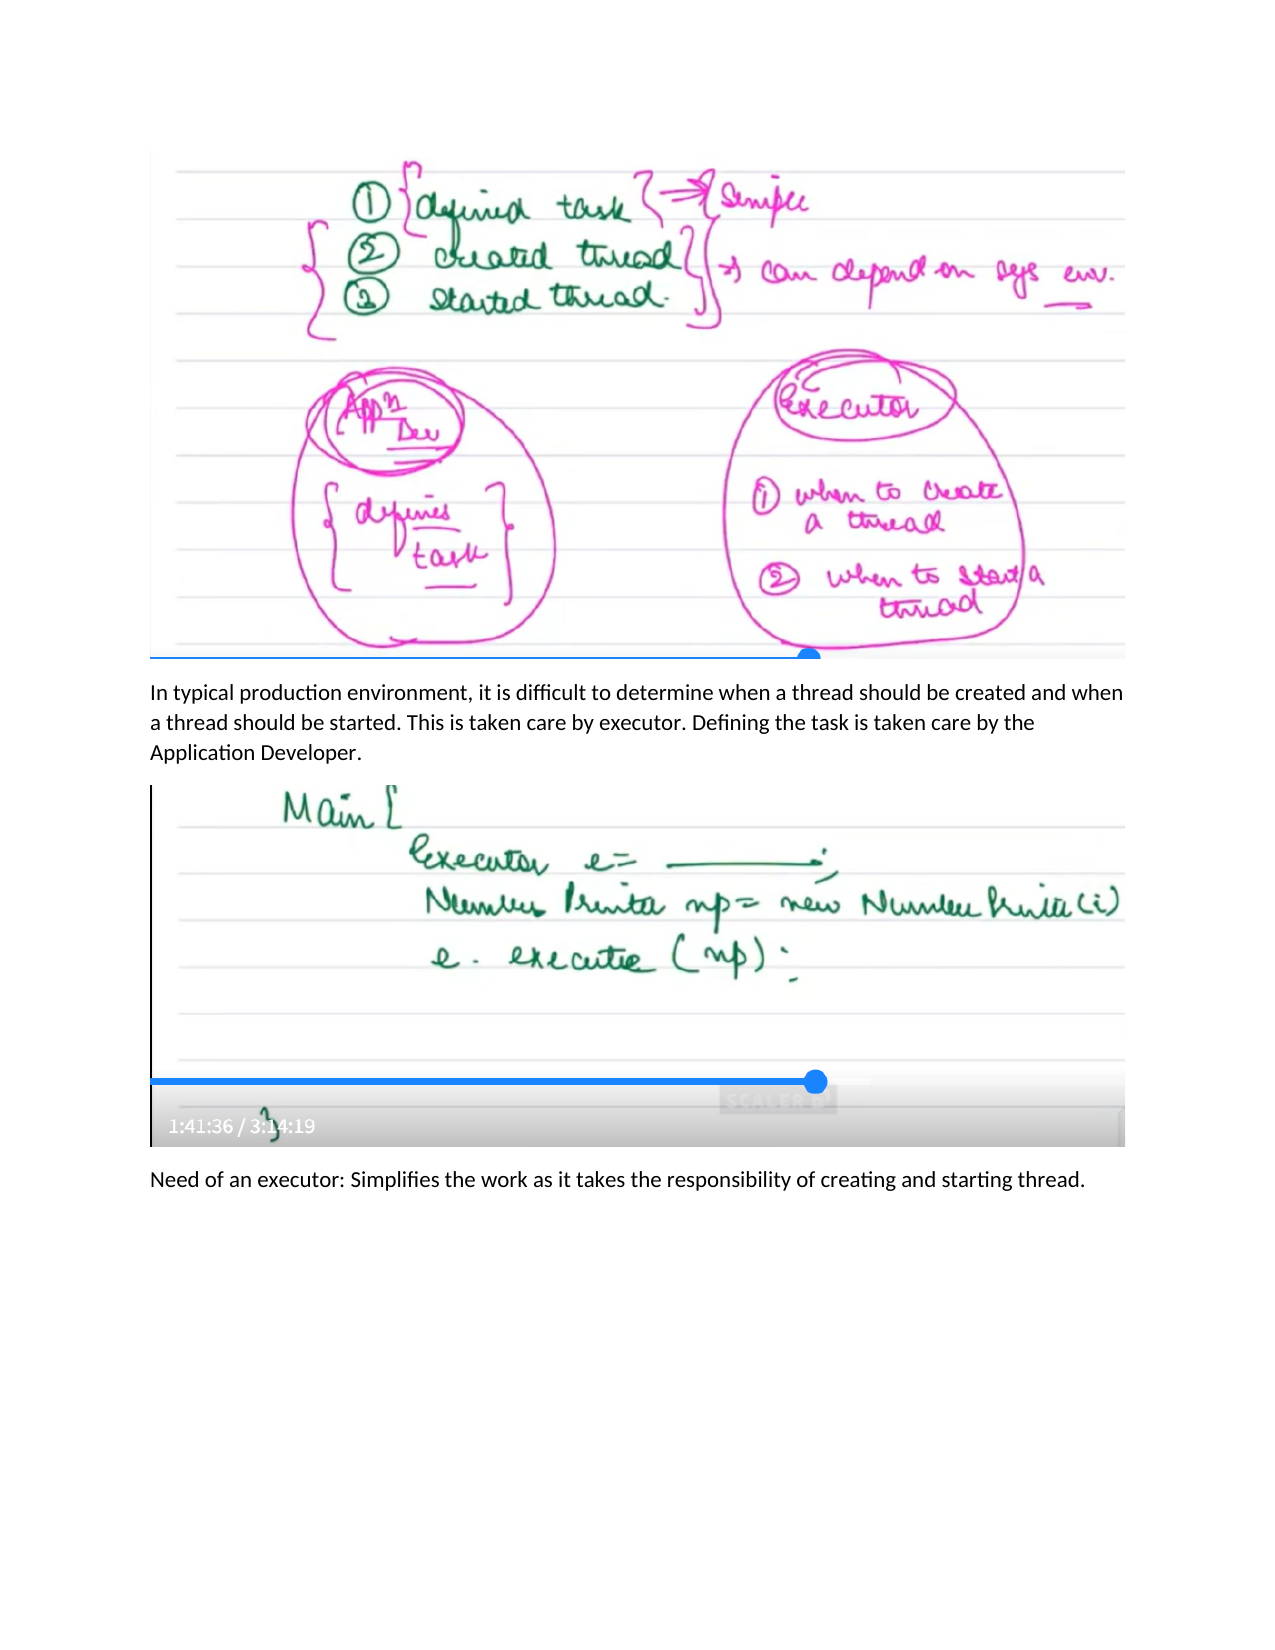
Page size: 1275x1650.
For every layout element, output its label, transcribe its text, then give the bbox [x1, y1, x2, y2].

text In typical production environment, it is difficult to determine when a thread should be created and when a thread should be started. This is taken care by executor. Defining the task is taken care by the Application Developer. [150, 678, 1125, 766]
text Need of an executor: Simplifies the work as it takes the responsibility of creating and starting thread. [150, 1166, 1125, 1193]
picture [150, 785, 1125, 1147]
picture [150, 150, 1125, 659]
